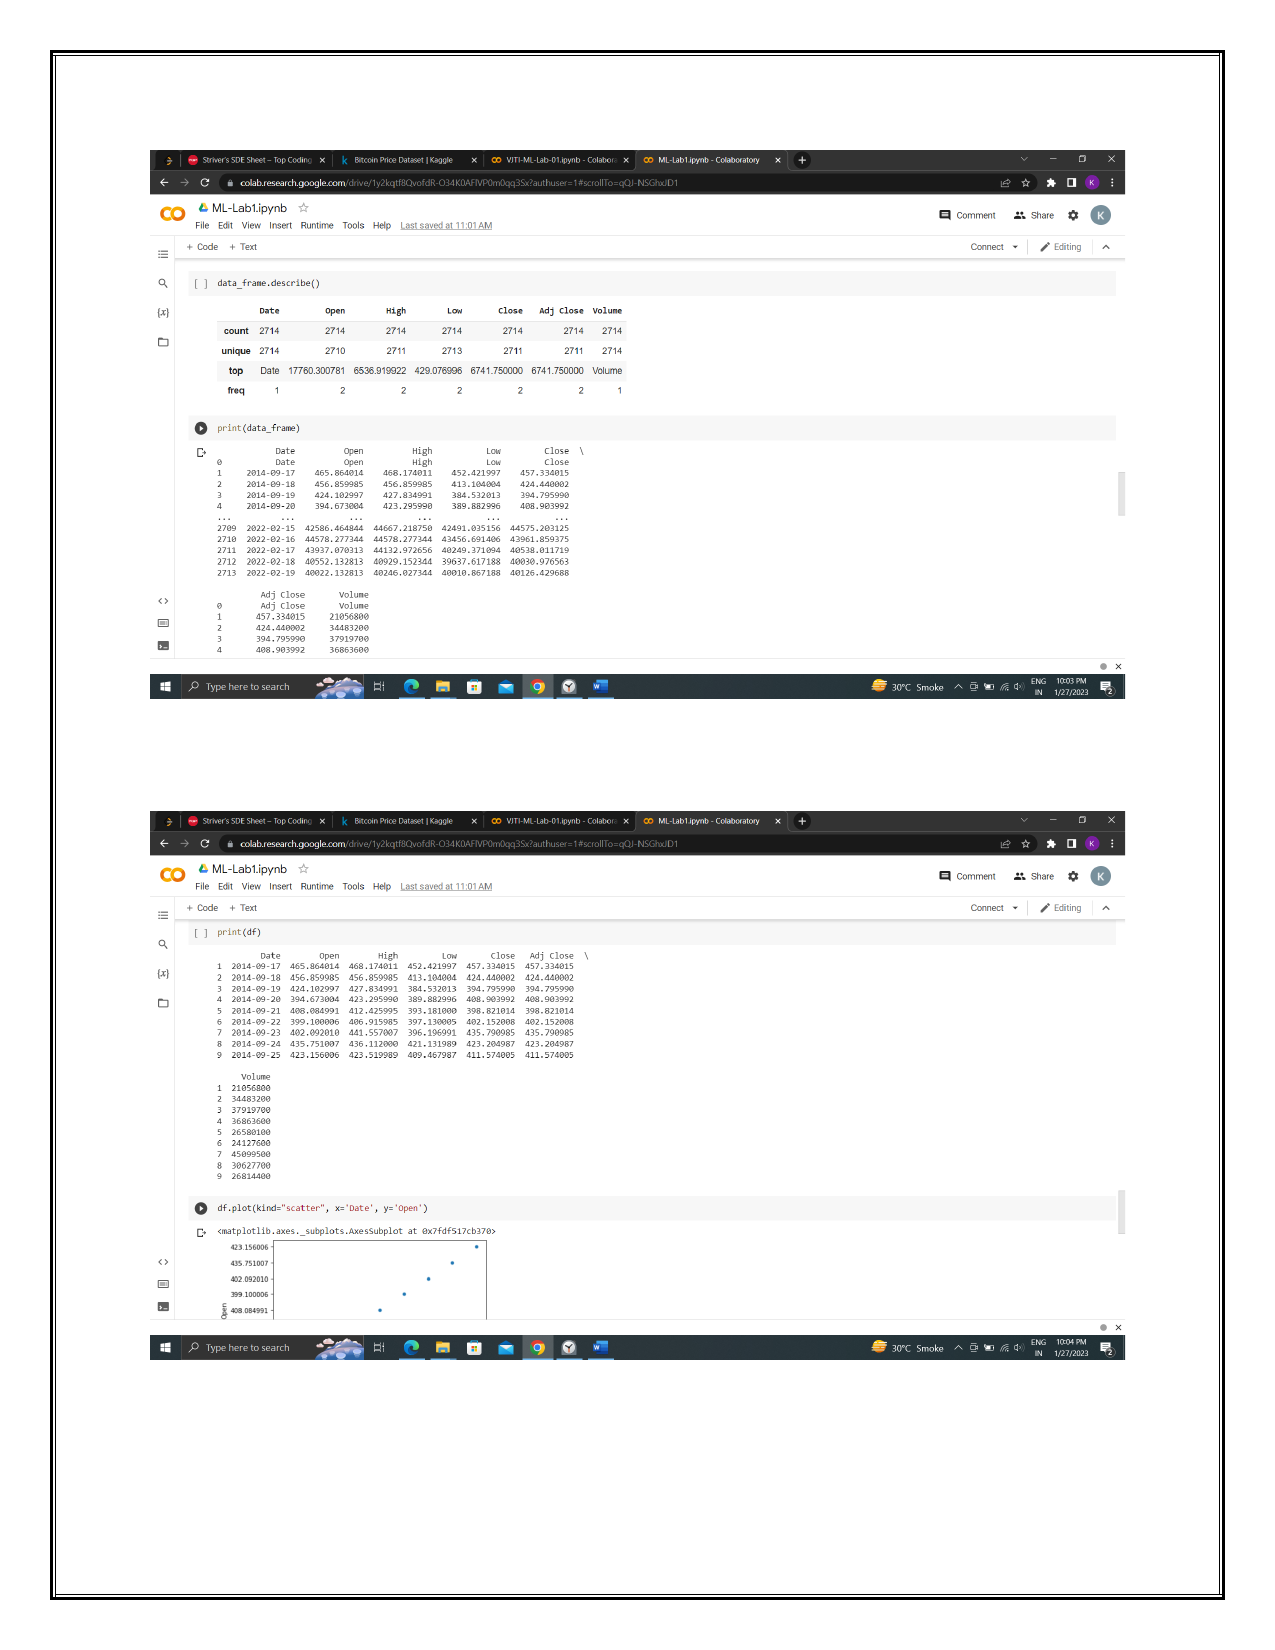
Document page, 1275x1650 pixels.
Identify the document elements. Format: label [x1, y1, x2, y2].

picture [150, 150, 1125, 699]
picture [150, 811, 1125, 1360]
